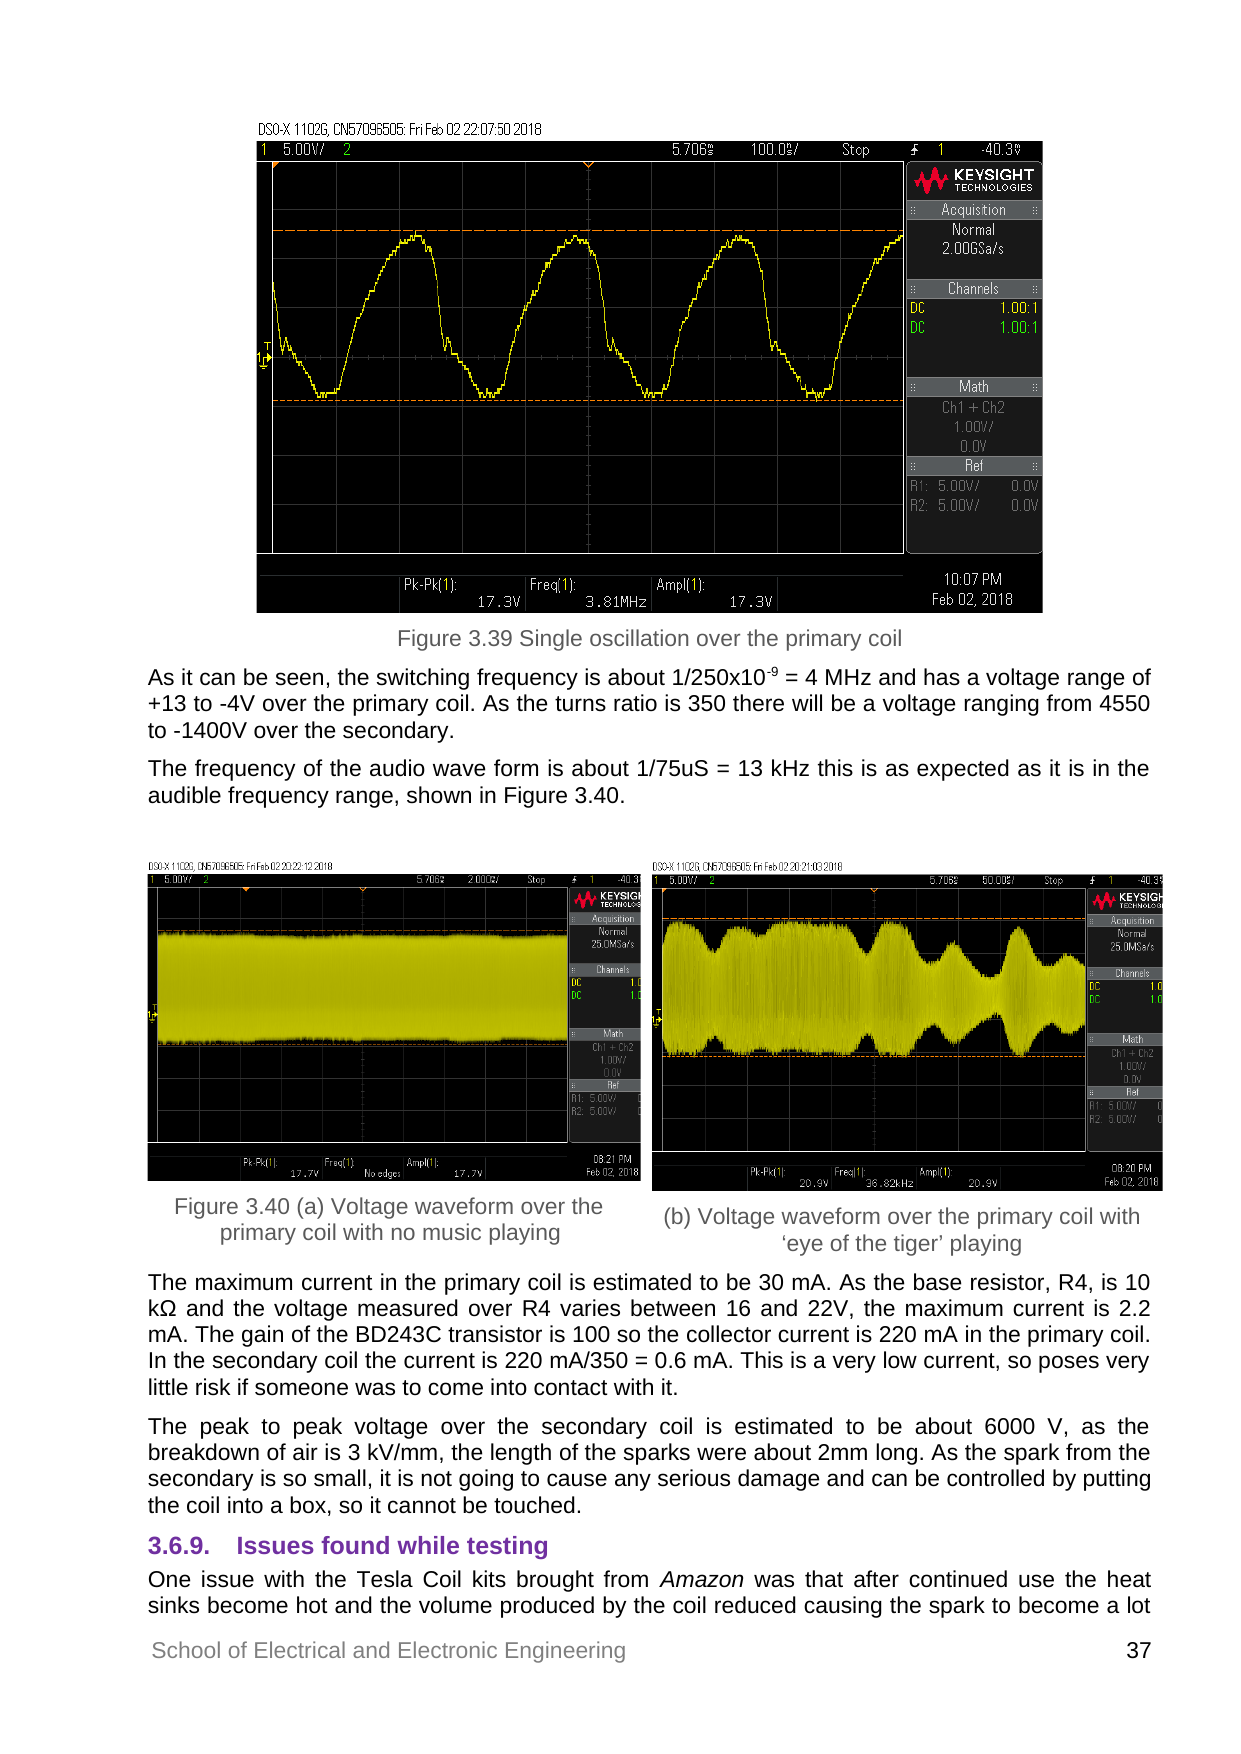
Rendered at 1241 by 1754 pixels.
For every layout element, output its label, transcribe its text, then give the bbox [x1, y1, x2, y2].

table_header (b) Voltage waveform over the primary coil with ‘eye of the tiger’ playing [641, 860, 1163, 1268]
subtitle Issues found while testing [148, 1531, 1152, 1559]
picture [147, 859, 641, 1181]
text As it can be seen, the switching frequency is about 1/250x10-9 = 4 MHz and has a voltage range of +13 to -4V over the primary coil. As the turns ratio is 350 there will be a voltage ranging from 4550 to -1400V over the secondary. [148, 664, 1152, 743]
text The maximum current in the primary coil is estimated to be 30 mA. As the base resistor, R4, is 10 kΩ and the voltage measured over R4 varies between 16 and 22V, the maximum current is 2.2 mA. The gain of the BD243C transistor is 100 so the collector current is 220 mA in the primary coil. In the secondary coil the current is 220 mA/350 = 0.6 mA. This is a very low current, so poses very little risk if someone was to come into contact with it. [148, 1268, 1152, 1400]
text The peak to peak voltage over the secondary coil is estimated to be about 6000 V, as the breakdown of air is 3 kV/mm, the length of the sparks were about 2mm long. As the spark from the secondary is so small, it is not going to cause any serious damage and can be controlled by putting the coil into a box, so it cannot be touched. [148, 1413, 1152, 1518]
picture [652, 859, 1163, 1191]
picture [256, 118, 1043, 613]
